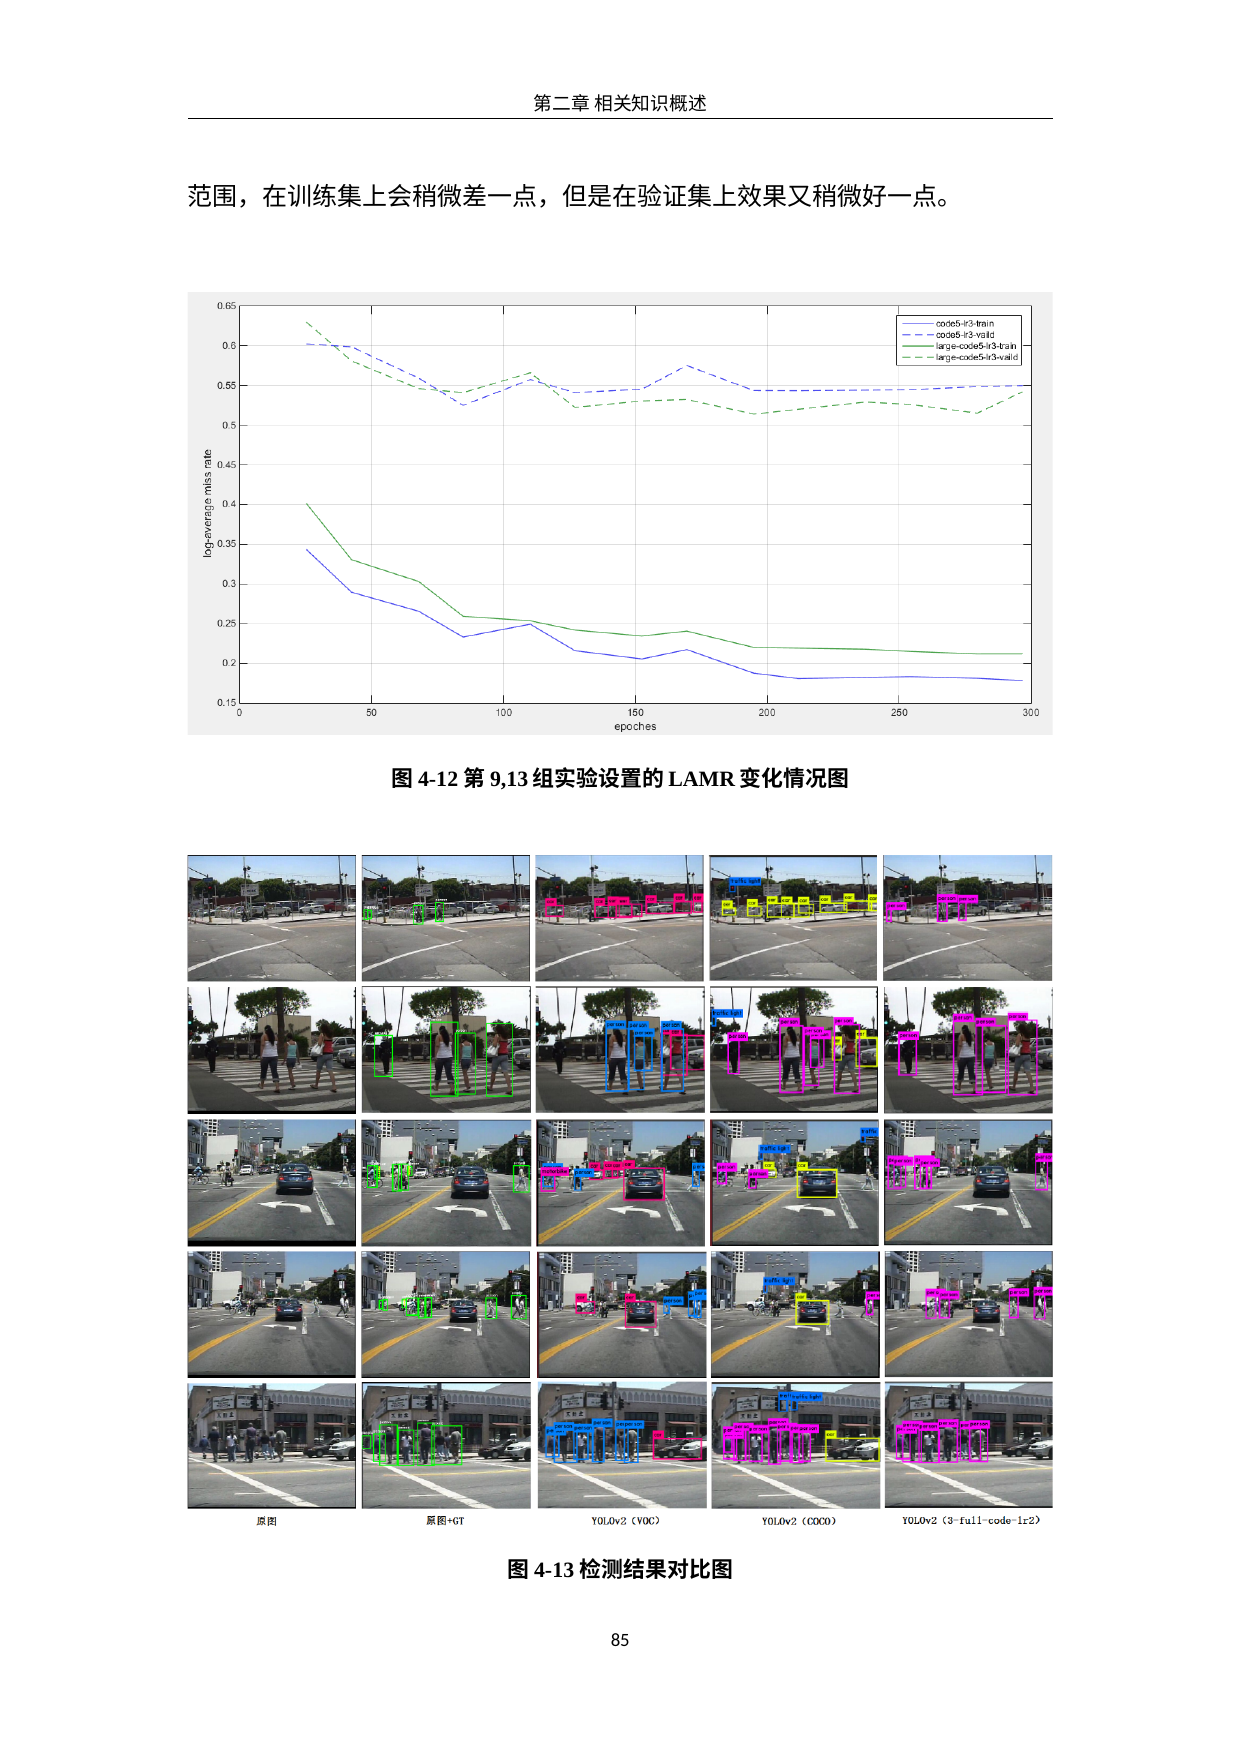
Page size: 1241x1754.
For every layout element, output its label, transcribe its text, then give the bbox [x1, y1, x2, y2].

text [187, 162, 1053, 227]
picture [187, 292, 1053, 735]
text 图4-13 检测结果对比图 [187, 1551, 1053, 1584]
text 图4-12 第9,13组实验设置的LAMR变化情况图 [187, 760, 1053, 793]
picture [187, 855, 1053, 1537]
